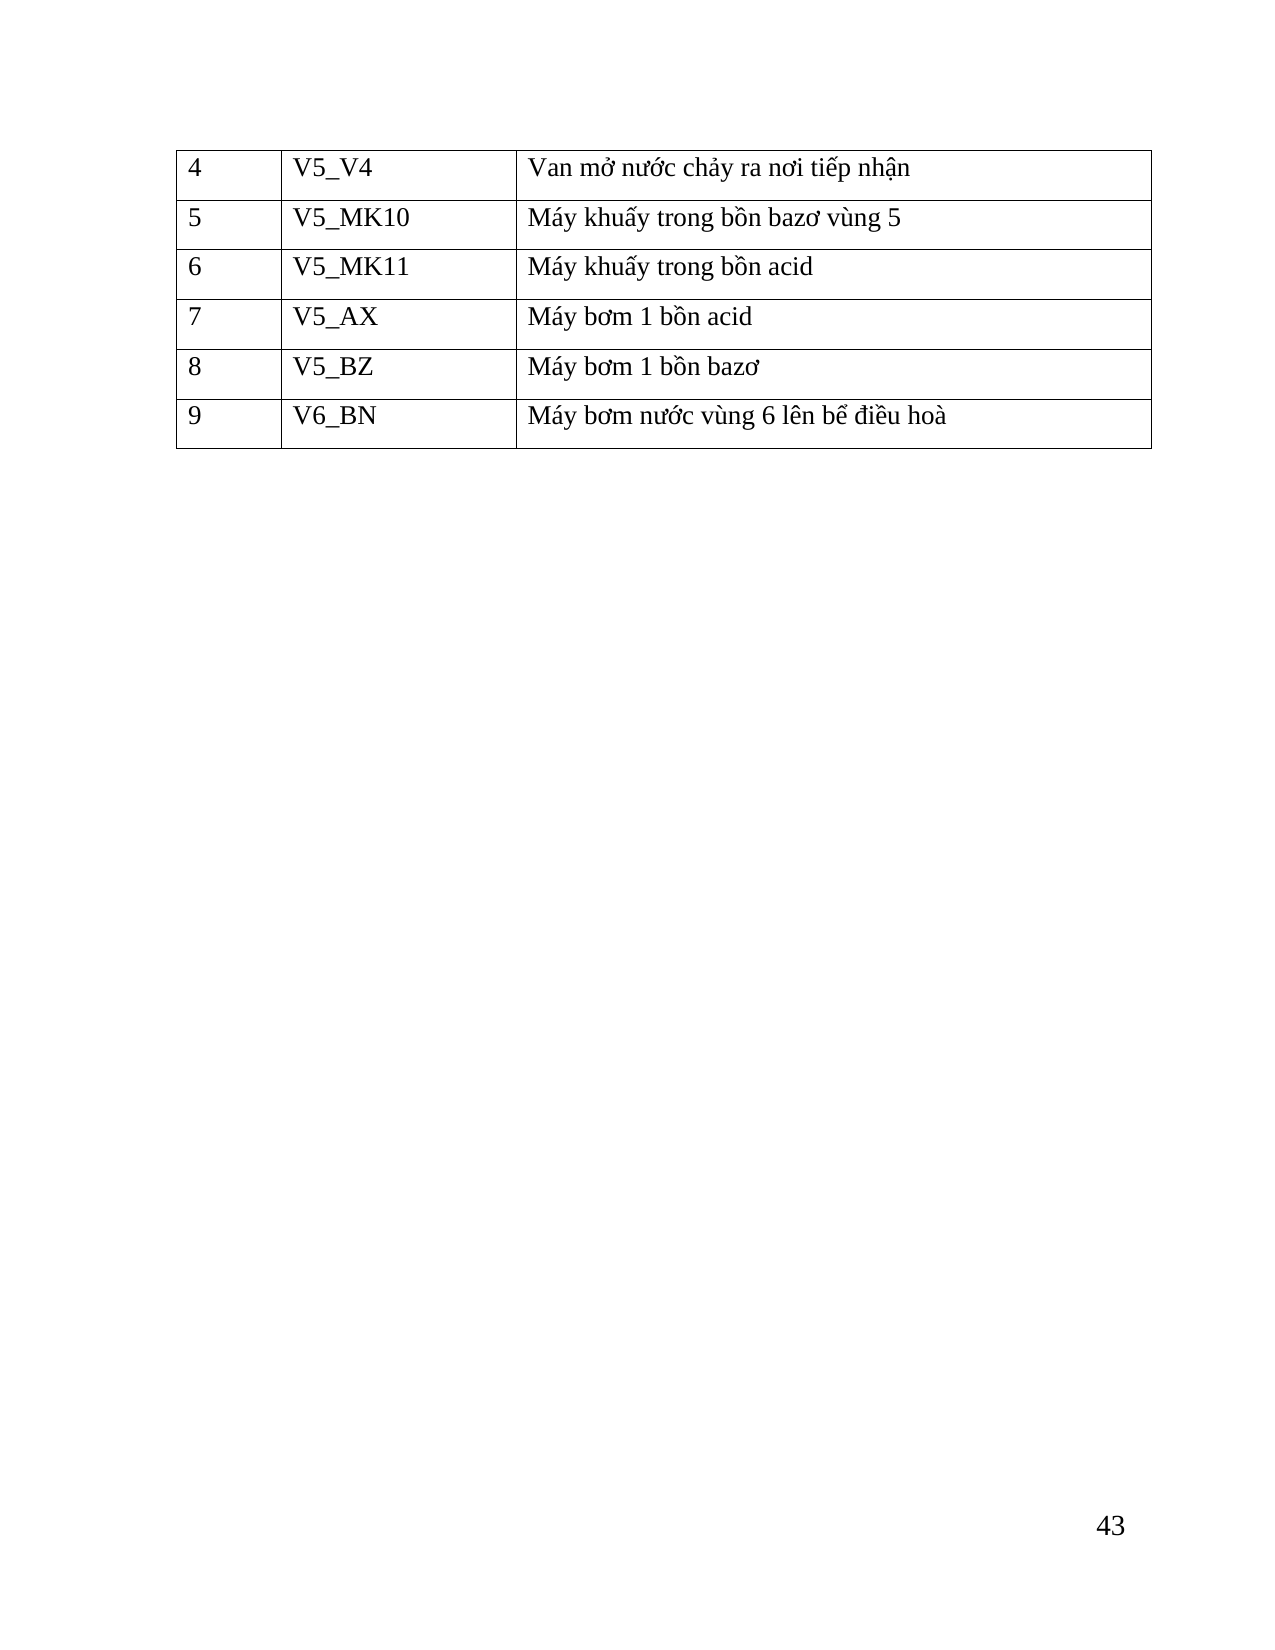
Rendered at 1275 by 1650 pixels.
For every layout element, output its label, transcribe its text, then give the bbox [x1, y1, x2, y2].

table_cell Máy khuấy trong bồn bazơ vùng 5 [517, 201, 1151, 249]
table_cell 7 [177, 300, 281, 349]
table_cell 9 [177, 400, 281, 448]
table_cell Máy bơm 1 bồn bazơ [517, 350, 1151, 398]
table_cell V5_AX [282, 300, 516, 349]
table_cell Máy bơm 1 bồn acid [517, 300, 1151, 349]
table_cell 8 [177, 350, 281, 398]
table_cell V5_MK11 [282, 250, 516, 299]
table_cell 5 [177, 201, 281, 249]
table_cell V5_MK10 [282, 201, 516, 249]
table_cell V5_V4 [282, 151, 516, 200]
table_cell 4 [177, 151, 281, 200]
table_cell Máy khuấy trong bồn acid [517, 250, 1151, 299]
table_cell V6_BN [282, 400, 516, 448]
table_cell Máy bơm nước vùng 6 lên bể điều hoà [517, 400, 1151, 448]
table_cell Van mở nước chảy ra nơi tiếp nhận [517, 151, 1151, 200]
table_cell V5_BZ [282, 350, 516, 398]
table_cell 6 [177, 250, 281, 299]
